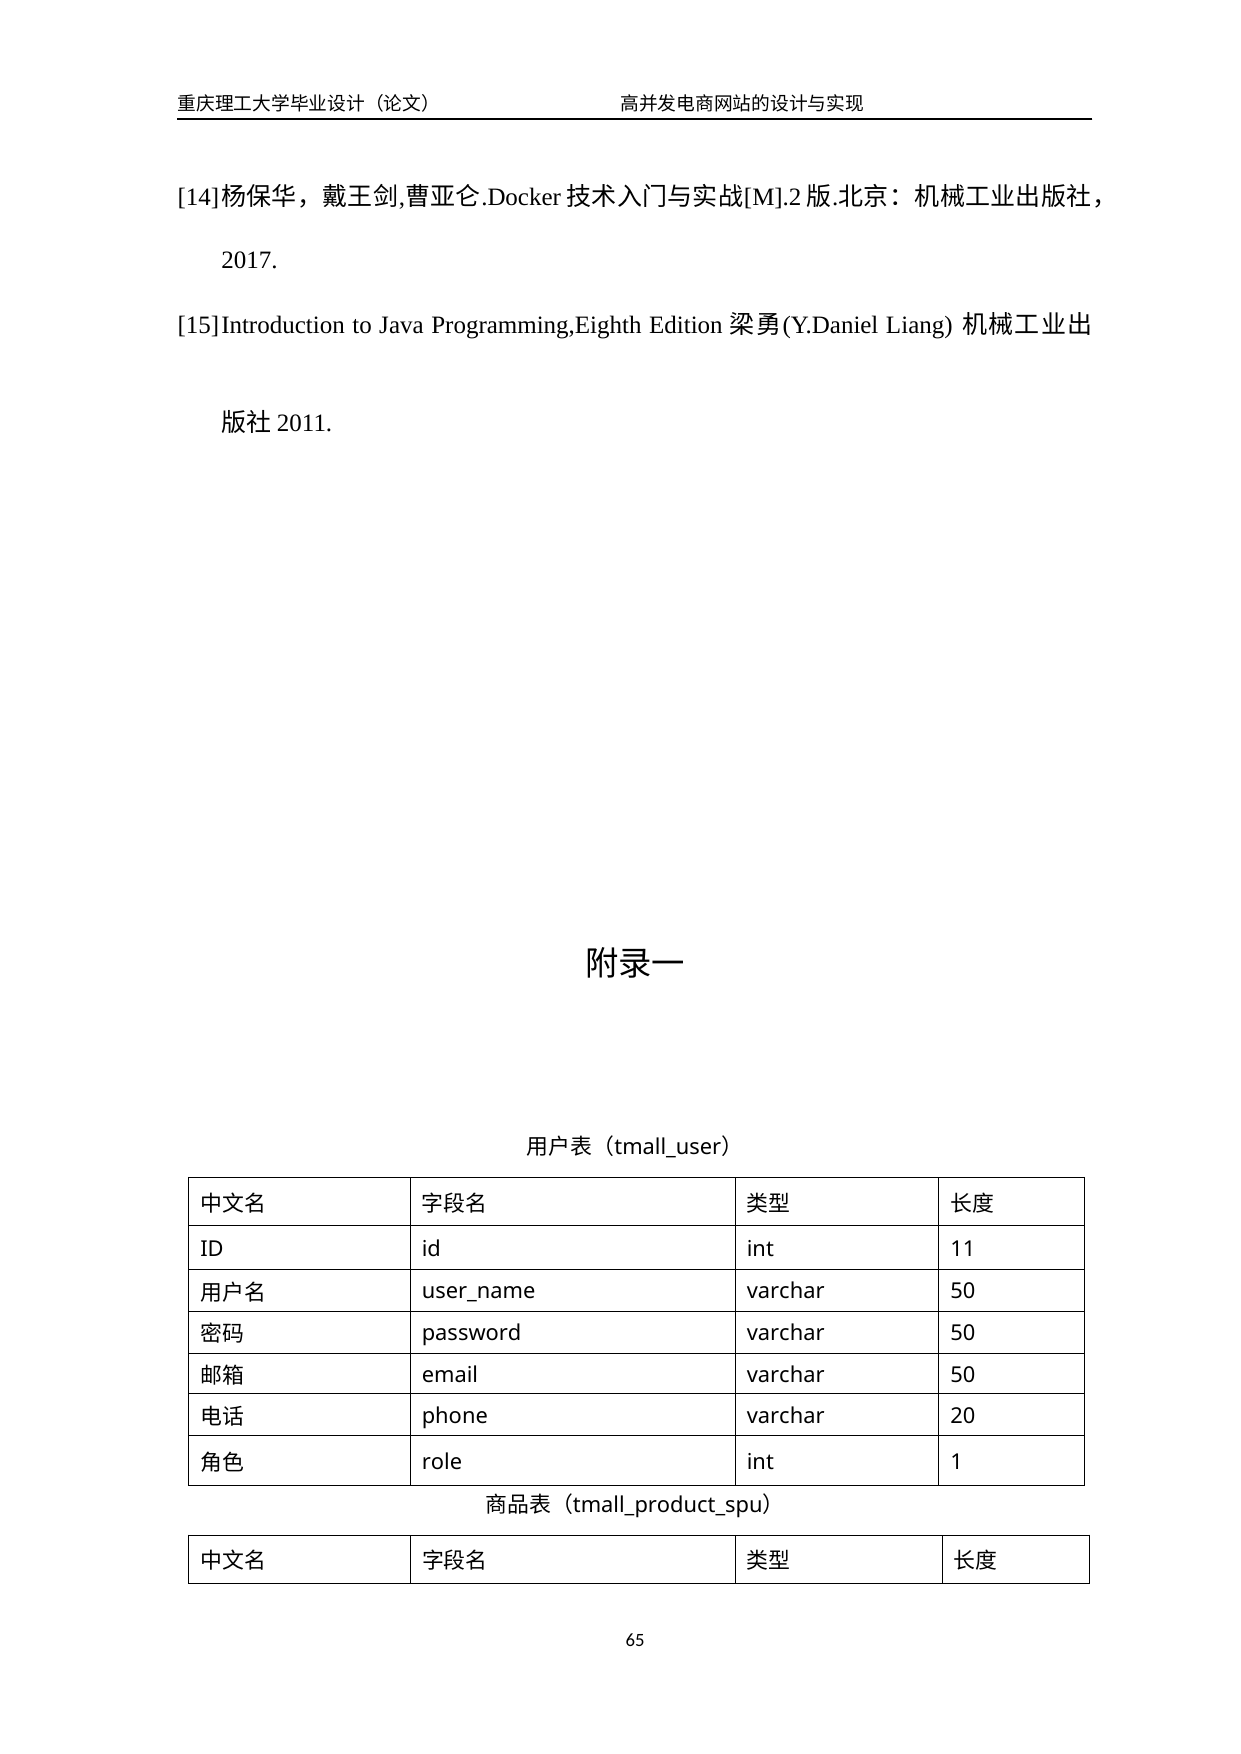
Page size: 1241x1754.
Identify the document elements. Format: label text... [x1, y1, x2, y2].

table_cell user_name [411, 1270, 735, 1311]
table_cell 1 [939, 1436, 1084, 1485]
table_cell varchar [736, 1270, 938, 1311]
list 杨保华，戴王剑,曹亚仑.Docker技术入门与实战[M].2版.北京：机械工业出版社，2017. [177, 162, 1092, 276]
table_cell varchar [736, 1312, 938, 1353]
table_header 类型 [736, 1536, 942, 1583]
table_cell int [736, 1226, 938, 1269]
table_cell 50 [939, 1270, 1084, 1311]
table_cell password [411, 1312, 735, 1353]
table_header 字段名 [411, 1536, 735, 1583]
table_cell 邮箱 [189, 1354, 410, 1393]
table_header 中文名 [189, 1178, 410, 1225]
table_cell 50 [939, 1354, 1084, 1393]
table_header 长度 [939, 1178, 1084, 1225]
text 用户表（tmall_user） [177, 1128, 1092, 1161]
table_cell role [411, 1436, 735, 1485]
table_header 类型 [736, 1178, 938, 1225]
table_cell 用户名 [189, 1270, 410, 1311]
table_cell ID [189, 1226, 410, 1269]
list Introduction to Java Programming,Eighth Edition梁勇(Y.Daniel Liang) 机械工业出版社 2011. [177, 290, 1092, 453]
table_header 字段名 [411, 1178, 735, 1225]
table_cell 11 [939, 1226, 1084, 1269]
table_cell 角色 [189, 1436, 410, 1485]
table_cell 20 [939, 1394, 1084, 1435]
table_header 中文名 [189, 1536, 410, 1583]
table_cell id [411, 1226, 735, 1269]
table_cell int [736, 1436, 938, 1485]
table_cell phone [411, 1394, 735, 1435]
subtitle 附录一 [177, 929, 1092, 994]
text 商品表（tmall_product_spu） [177, 1486, 1092, 1519]
table_header 长度 [943, 1536, 1089, 1583]
table_cell varchar [736, 1394, 938, 1435]
table_cell email [411, 1354, 735, 1393]
table_cell 电话 [189, 1394, 410, 1435]
table_cell varchar [736, 1354, 938, 1393]
table_cell 密码 [189, 1312, 410, 1353]
table_cell 50 [939, 1312, 1084, 1353]
